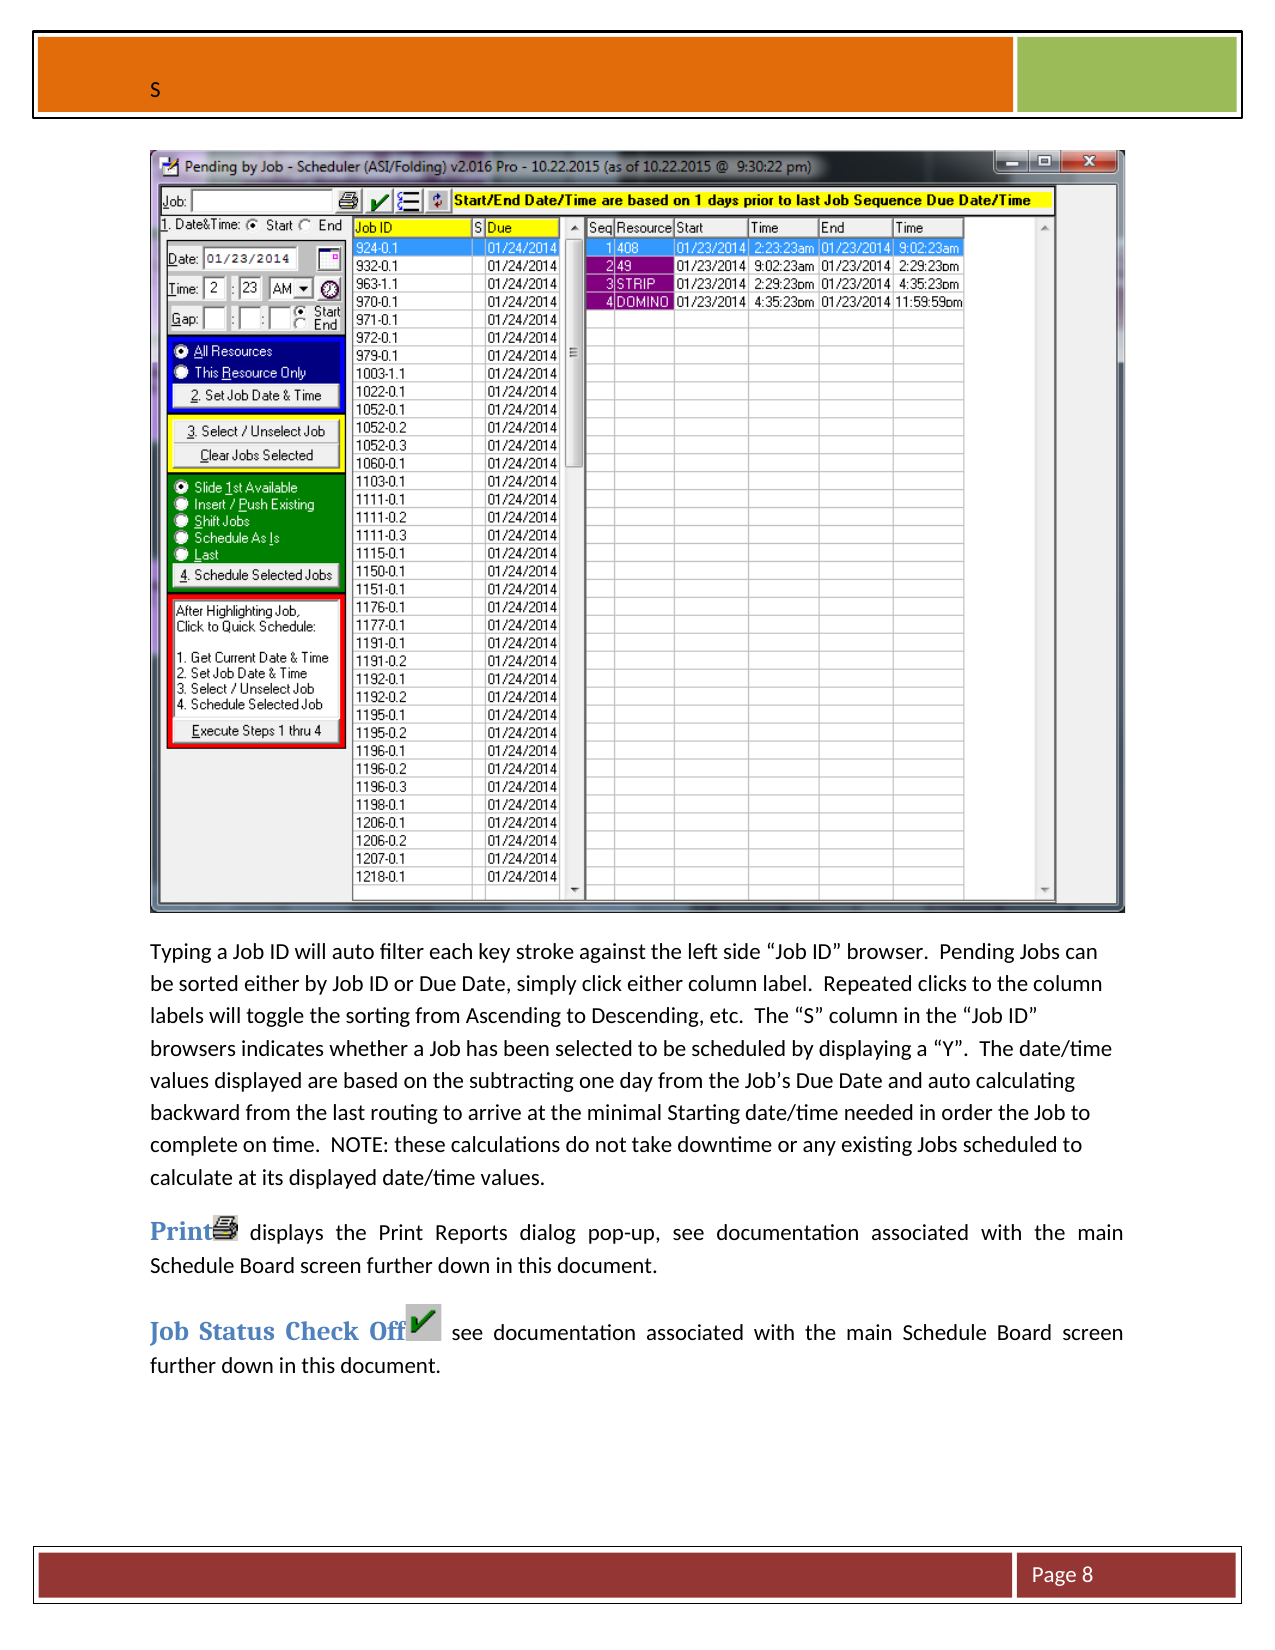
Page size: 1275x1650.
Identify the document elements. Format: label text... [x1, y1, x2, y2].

picture [405, 1304, 442, 1341]
picture [212, 1215, 238, 1241]
text Print displays the Print Reports dialog pop-up, see documentation associated with the main Schedule Board screen further down in this document. [150, 1216, 1125, 1279]
text Job Status Check Off see documentation associated with the main Schedule Board screen further down in this document. [150, 1304, 1125, 1379]
picture [150, 150, 1125, 913]
text Typing a Job ID will auto filter each key stroke against the left side “Job ID” browser. Pending Jobs can be sorted either by Job ID or Due Date, simply click either column label. Repeated clicks to the column labels will toggle the sorting from Ascending to Descending, etc. The “S” column in the “Job ID” browsers indicates whether a Job has been selected to be scheduled by displaying a “Y”. The date/time values displayed are based on the subtracting one day from the Job’s Due Date and auto calculating backward from the last routing to arrive at the minimal Starting date/time needed in order the Job to complete on time. NOTE: these calculations do not take downtime or any existing Jobs scheduled to calculate at its displayed date/time values. [150, 937, 1125, 1191]
